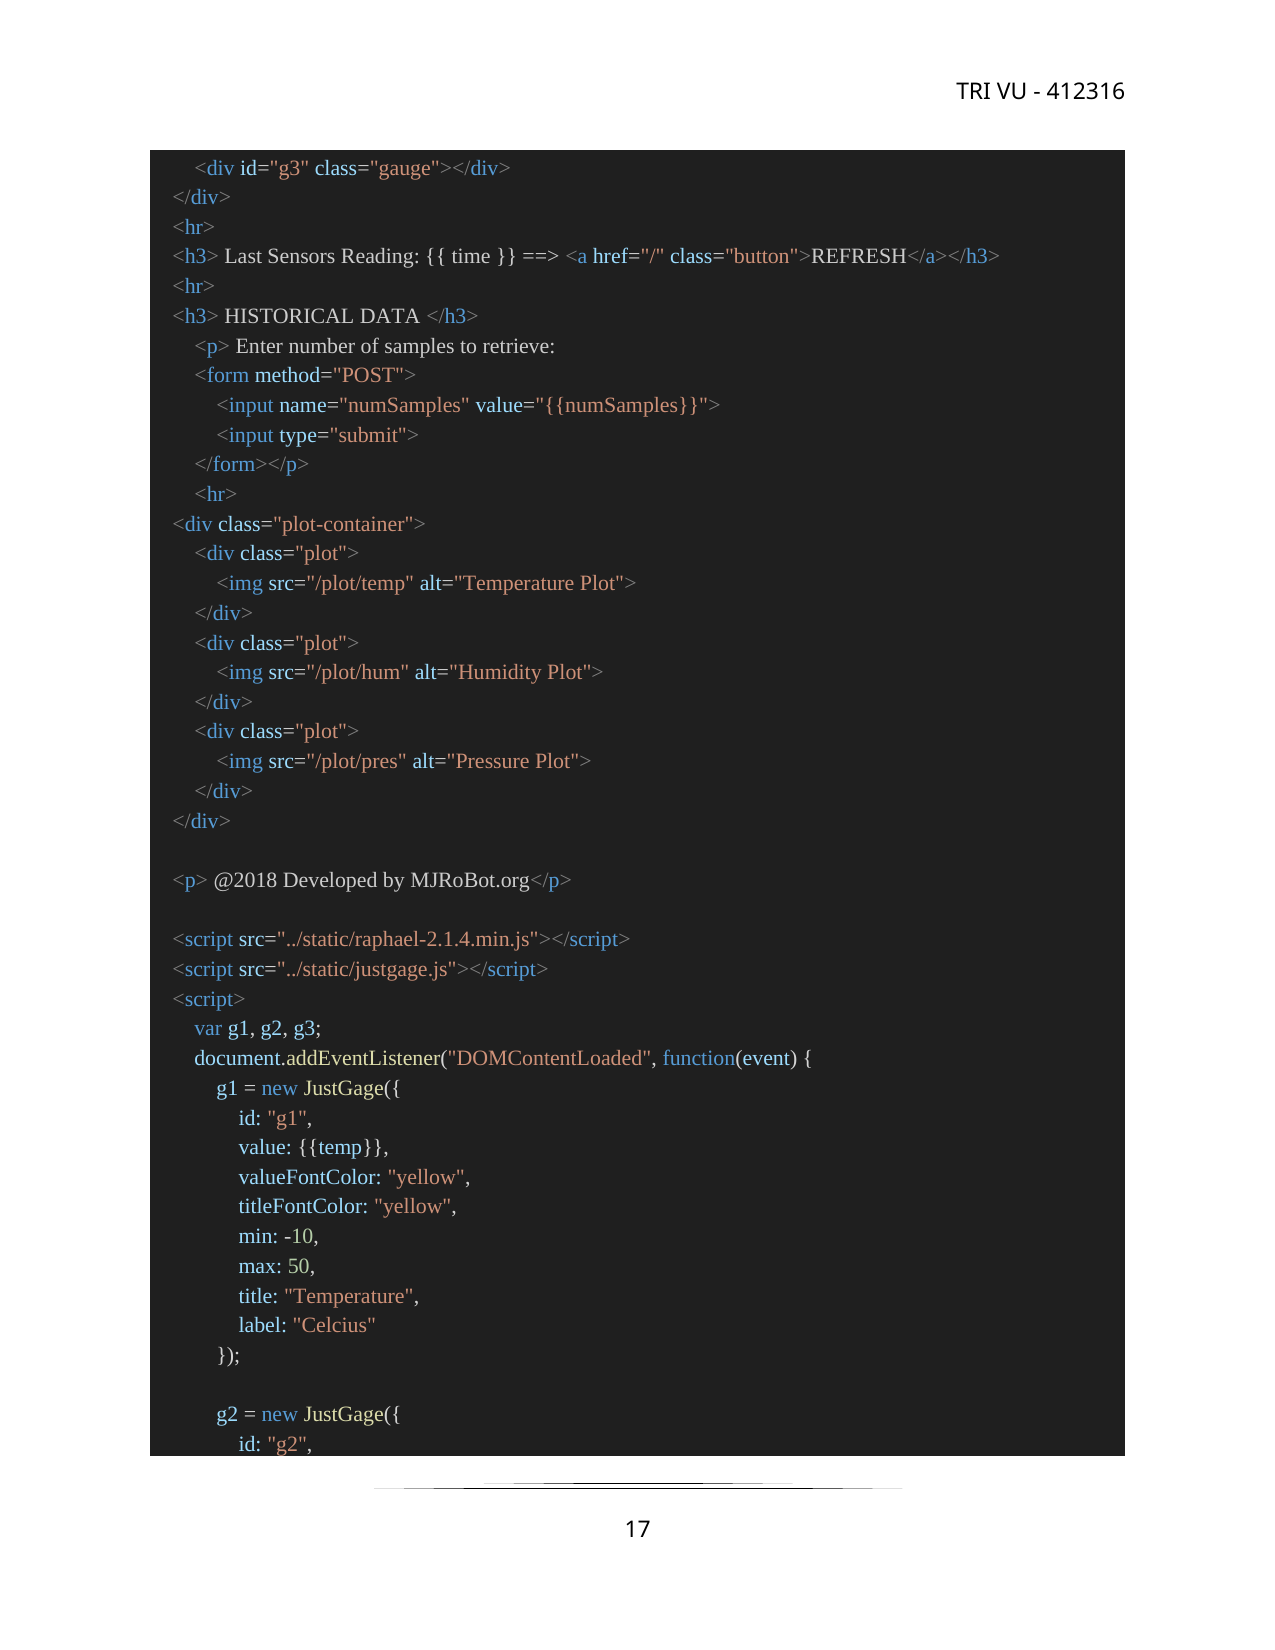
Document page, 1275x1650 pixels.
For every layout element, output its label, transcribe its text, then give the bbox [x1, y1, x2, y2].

text <img src="/plot/temp" alt="Temperature Plot"> [150, 566, 1125, 595]
text g1 = new JustGage({ [150, 1070, 1125, 1100]
text value: {{temp}}, [150, 1130, 1125, 1159]
text <h3> Last Sensors Reading: {{ time }} ==> <a href="/" class="button">REFRESH</a></h3> [150, 239, 1125, 269]
text <hr> [150, 269, 1125, 298]
text <script> [150, 981, 1125, 1011]
text <script src="../static/raphael-2.1.4.min.js"></script> [150, 922, 1125, 952]
text <hr> [150, 477, 1125, 506]
text title: "Temperature", [150, 1278, 1125, 1308]
text <div class="plot-container"> [150, 506, 1125, 536]
text <div class="plot"> [150, 536, 1125, 566]
text <hr> [150, 209, 1125, 239]
text <p> Enter number of samples to retrieve: [150, 328, 1125, 358]
text titleFontColor: "yellow", [150, 1189, 1125, 1219]
text </div> [150, 684, 1125, 714]
text </div> [150, 773, 1125, 803]
text </div> [150, 180, 1125, 209]
text <form method="POST"> [150, 358, 1125, 387]
text </div> [150, 803, 1125, 833]
text <div id="g3" class="gauge"></div> [150, 150, 1125, 180]
text <img src="/plot/hum" alt="Humidity Plot"> [150, 655, 1125, 684]
text var g1, g2, g3; [150, 1011, 1125, 1041]
text <h3> HISTORICAL DATA </h3> [150, 298, 1125, 328]
text <div class="plot"> [150, 714, 1125, 744]
text <input type="submit"> [150, 417, 1125, 447]
text g2 = new JustGage({ [150, 1397, 1125, 1427]
text id: "g2", [150, 1427, 1125, 1456]
text <input name="numSamples" value="{{numSamples}}"> [150, 387, 1125, 417]
text valueFontColor: "yellow", [150, 1159, 1125, 1189]
text </form></p> [150, 447, 1125, 477]
text id: "g1", [150, 1100, 1125, 1130]
text <img src="/plot/pres" alt="Pressure Plot"> [150, 744, 1125, 773]
text <script src="../static/justgage.js"></script> [150, 952, 1125, 981]
text <p> @2018 Developed by MJRoBot.org</p> [150, 862, 1125, 892]
text document.addEventListener("DOMContentLoaded", function(event) { [150, 1041, 1125, 1070]
text max: 50, [150, 1248, 1125, 1278]
text label: "Celcius" [150, 1308, 1125, 1337]
text <div class="plot"> [150, 625, 1125, 655]
text </div> [150, 595, 1125, 625]
text min: -10, [150, 1219, 1125, 1248]
text }); [150, 1337, 1125, 1367]
